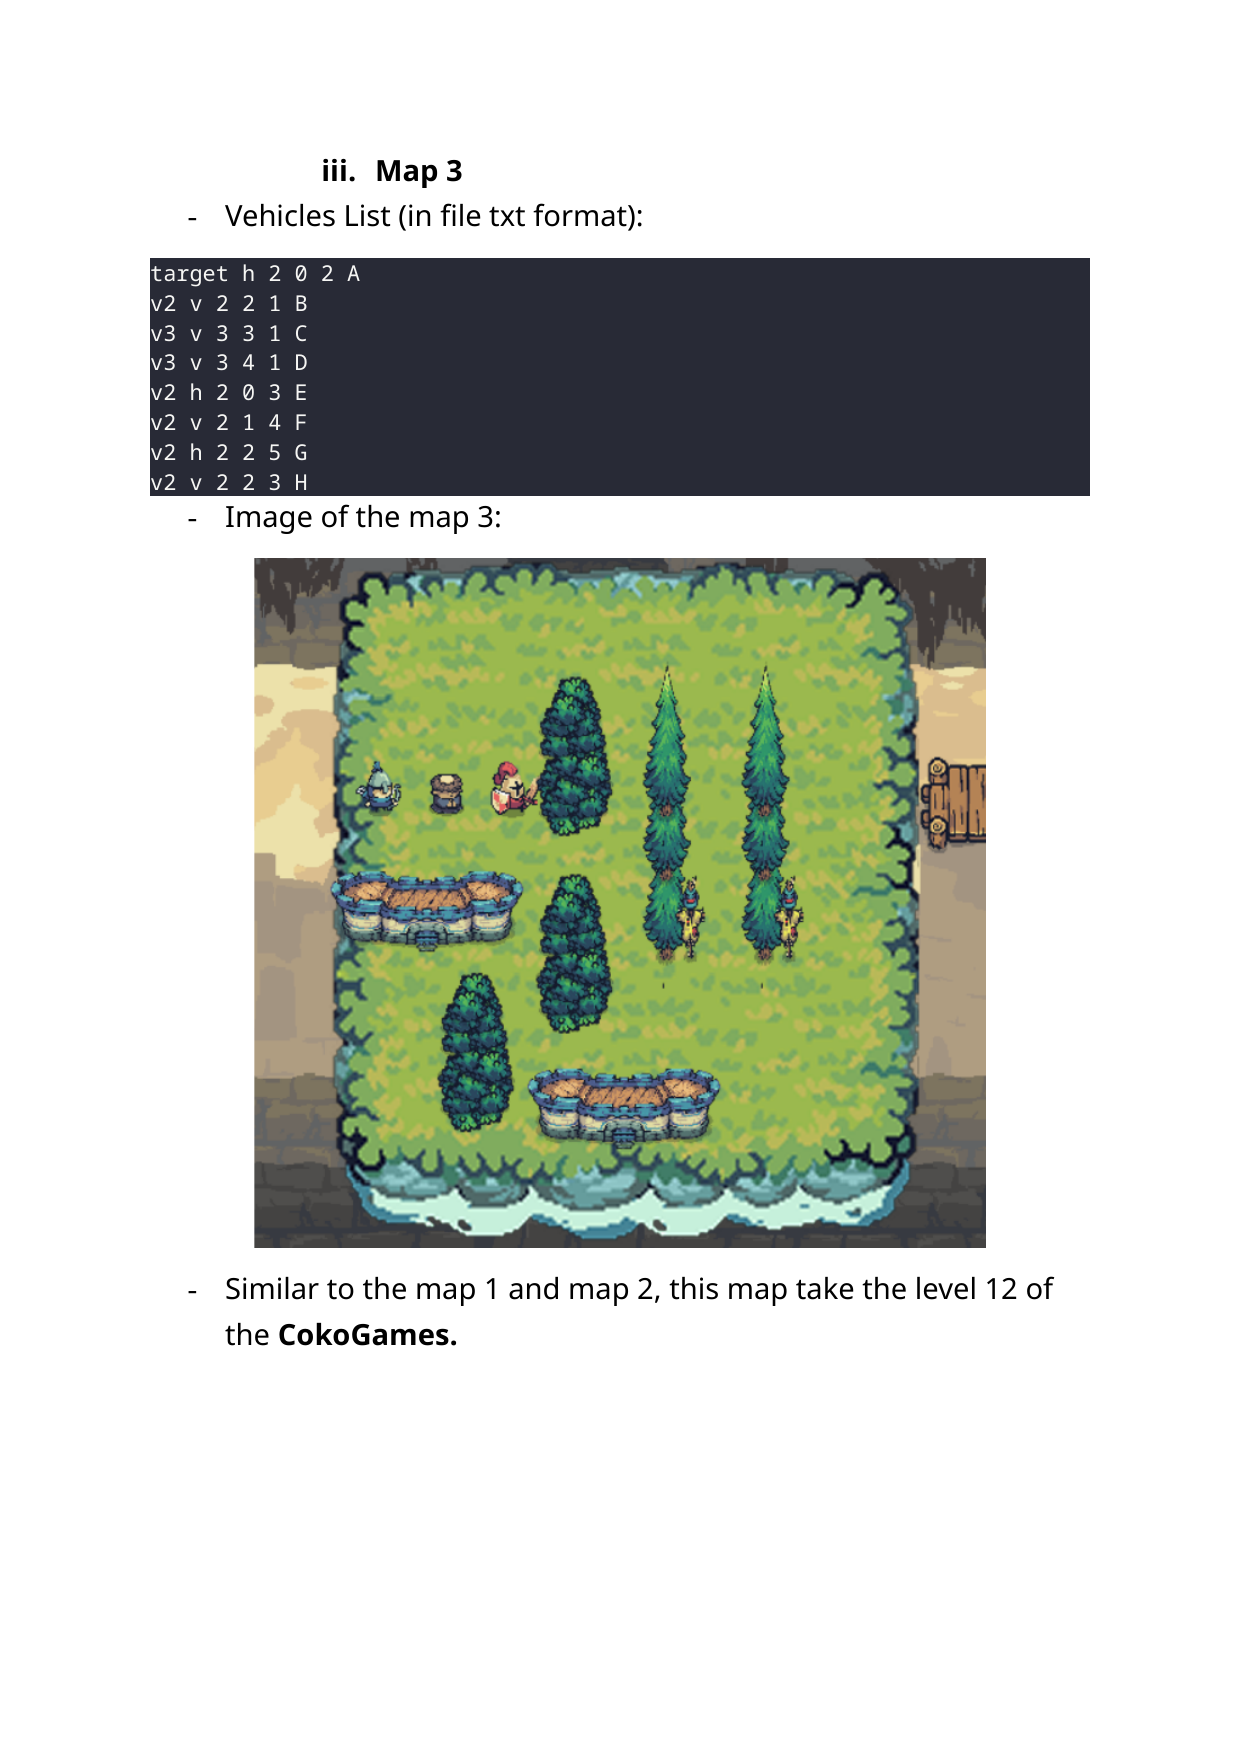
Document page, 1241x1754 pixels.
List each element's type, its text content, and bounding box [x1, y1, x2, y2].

list Vehicles List (in file txt format): [187, 196, 1090, 235]
list Similar to the map 1 and map 2, this map take the level 12 of the CokoGames. [187, 1268, 1090, 1354]
text v2 v 2 2 1 B [150, 288, 1090, 317]
list Image of the map 3: [187, 496, 1090, 536]
text v2 v 2 2 3 H [150, 466, 1090, 496]
text v3 v 3 4 1 D [150, 347, 1090, 377]
text v2 h 2 0 3 E [150, 377, 1090, 407]
text v2 h 2 2 5 G [150, 437, 1090, 466]
text v2 v 2 1 4 F [150, 407, 1090, 437]
picture [254, 558, 986, 1248]
text target h 2 0 2 A [150, 258, 1090, 288]
list Map 3 [356, 150, 1090, 190]
text v3 v 3 3 1 C [150, 317, 1090, 347]
